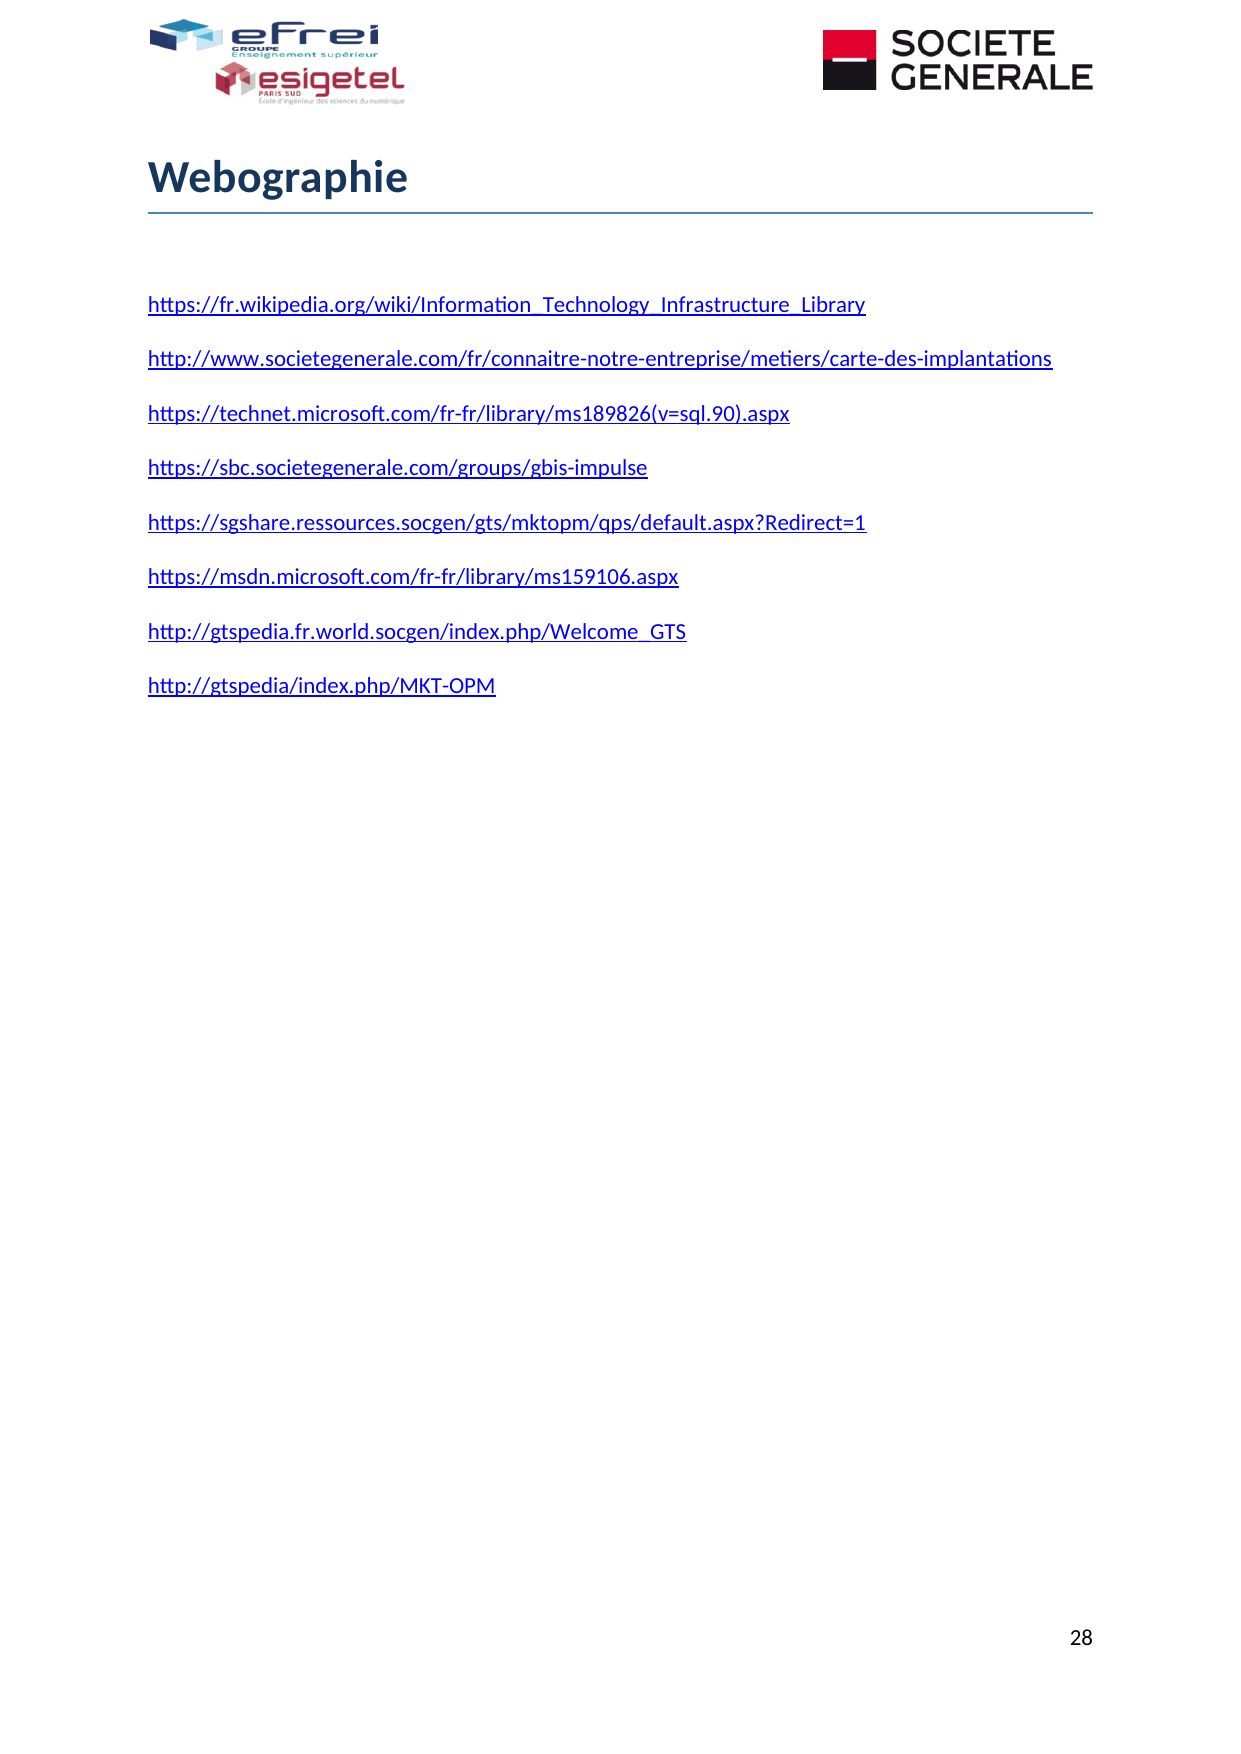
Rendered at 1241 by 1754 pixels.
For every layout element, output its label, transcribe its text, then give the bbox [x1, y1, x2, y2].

text https://sbc.societegenerale.com/groups/gbis-impulse [148, 453, 1093, 481]
text http://www.societegenerale.com/fr/connaitre-notre-entreprise/metiers/carte-des-implantations [148, 344, 1093, 372]
text https://fr.wikipedia.org/wiki/Information_Technology_Infrastructure_Library [148, 290, 1093, 318]
title Webographie [148, 148, 1093, 212]
text https://sgshare.ressources.socgen/gts/mktopm/qps/default.aspx?Redirect=1 [148, 508, 1093, 536]
text https://msdn.microsoft.com/fr-fr/library/ms159106.aspx [148, 562, 1093, 590]
picture [823, 30, 1093, 90]
picture [148, 7, 413, 139]
text https://technet.microsoft.com/fr-fr/library/ms189826(v=sql.90).aspx [148, 399, 1093, 427]
text http://gtspedia/index.php/MKT-OPM [148, 671, 1093, 699]
text http://gtspedia.fr.world.socgen/index.php/Welcome_GTS [148, 617, 1093, 645]
